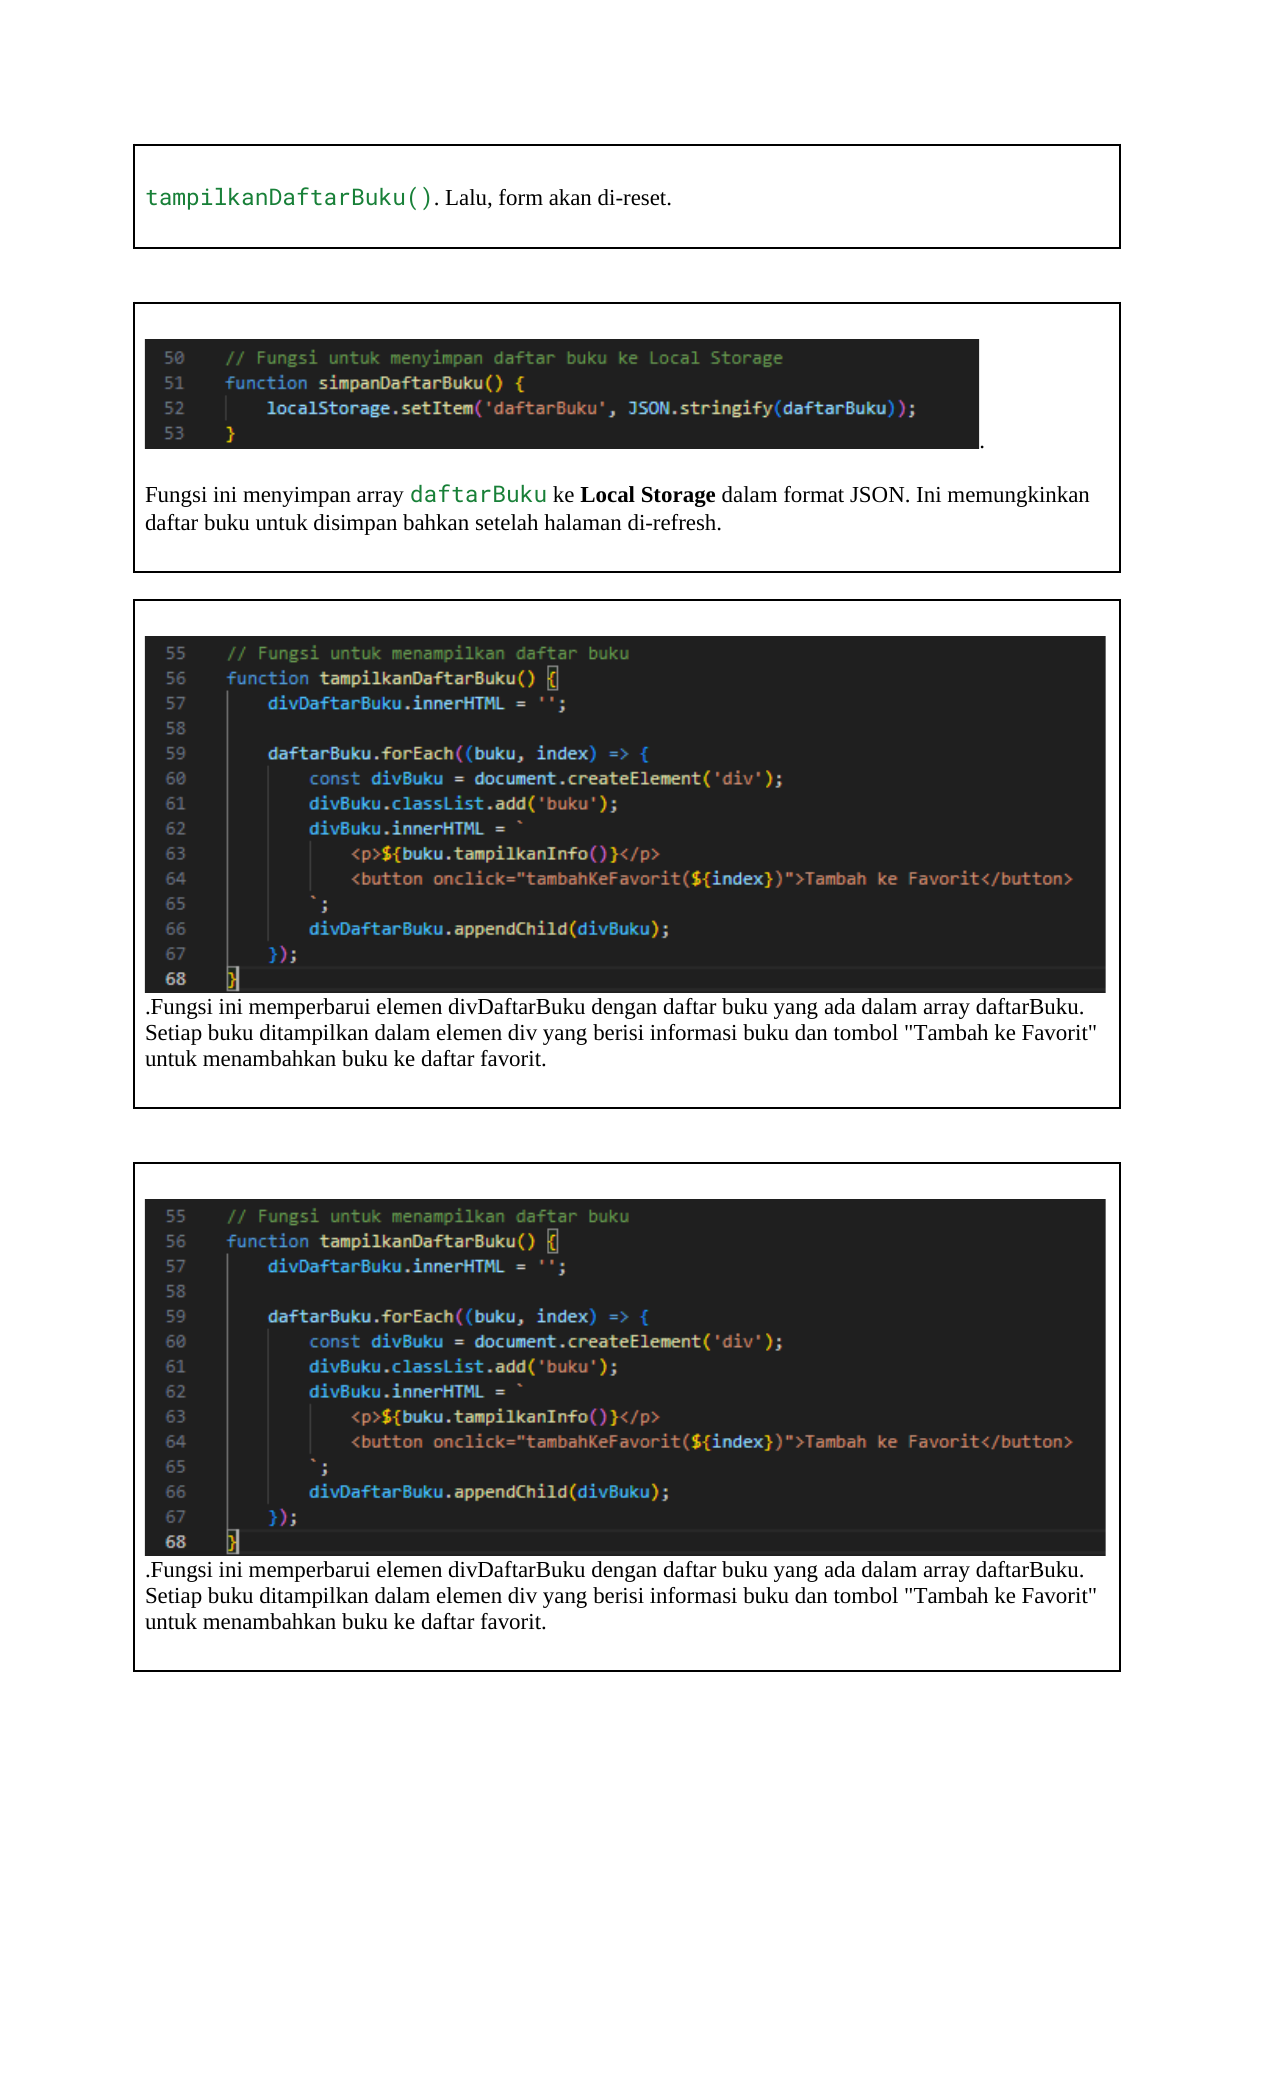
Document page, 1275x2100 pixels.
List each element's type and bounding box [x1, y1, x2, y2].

picture [144, 636, 1106, 993]
picture [144, 1199, 1106, 1556]
table_header [135, 601, 1119, 1107]
table_header [135, 304, 1119, 571]
table_header [135, 1164, 1119, 1670]
picture [144, 339, 980, 449]
table_header [135, 146, 1119, 247]
